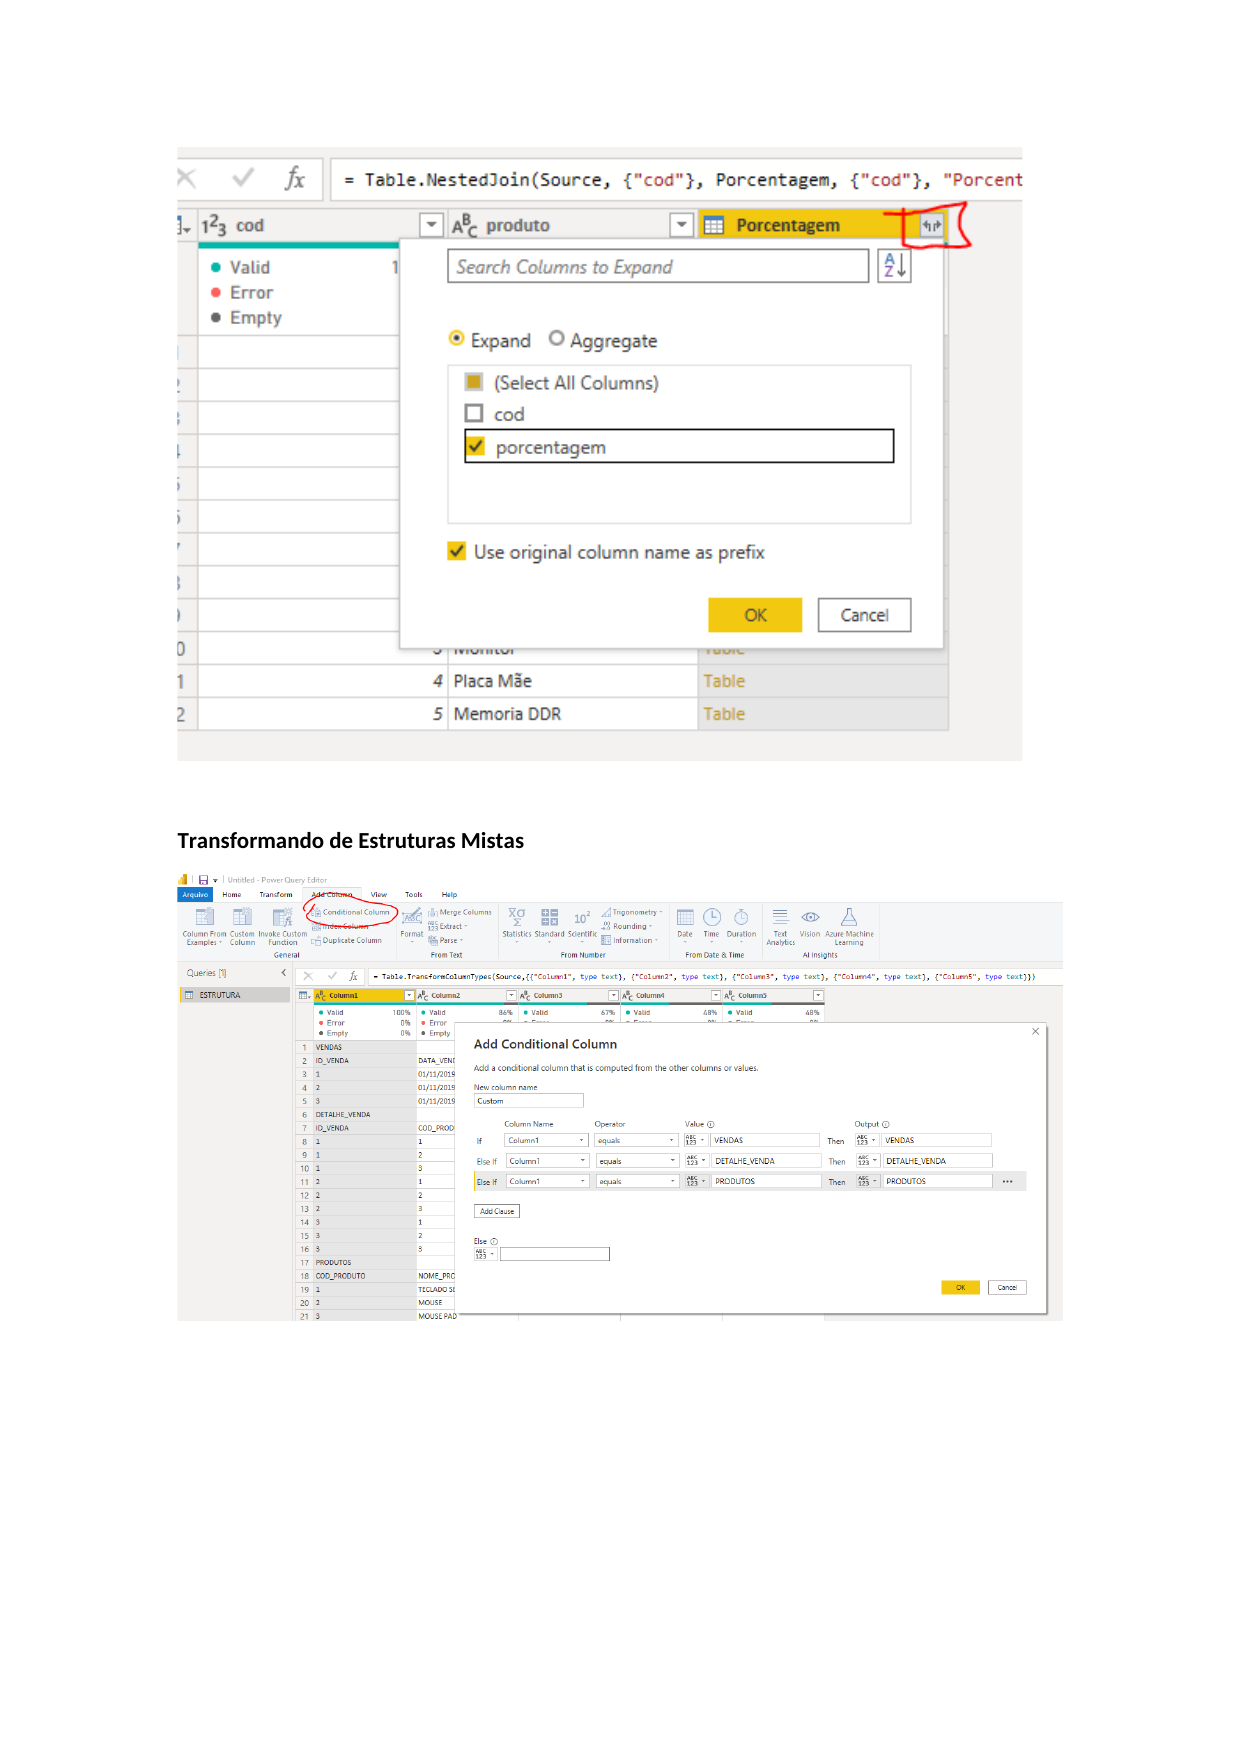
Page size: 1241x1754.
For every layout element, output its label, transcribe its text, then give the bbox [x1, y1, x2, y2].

picture [177, 872, 1063, 1321]
text Transformando de Estruturas Mistas [177, 826, 1063, 854]
picture [177, 147, 1023, 761]
